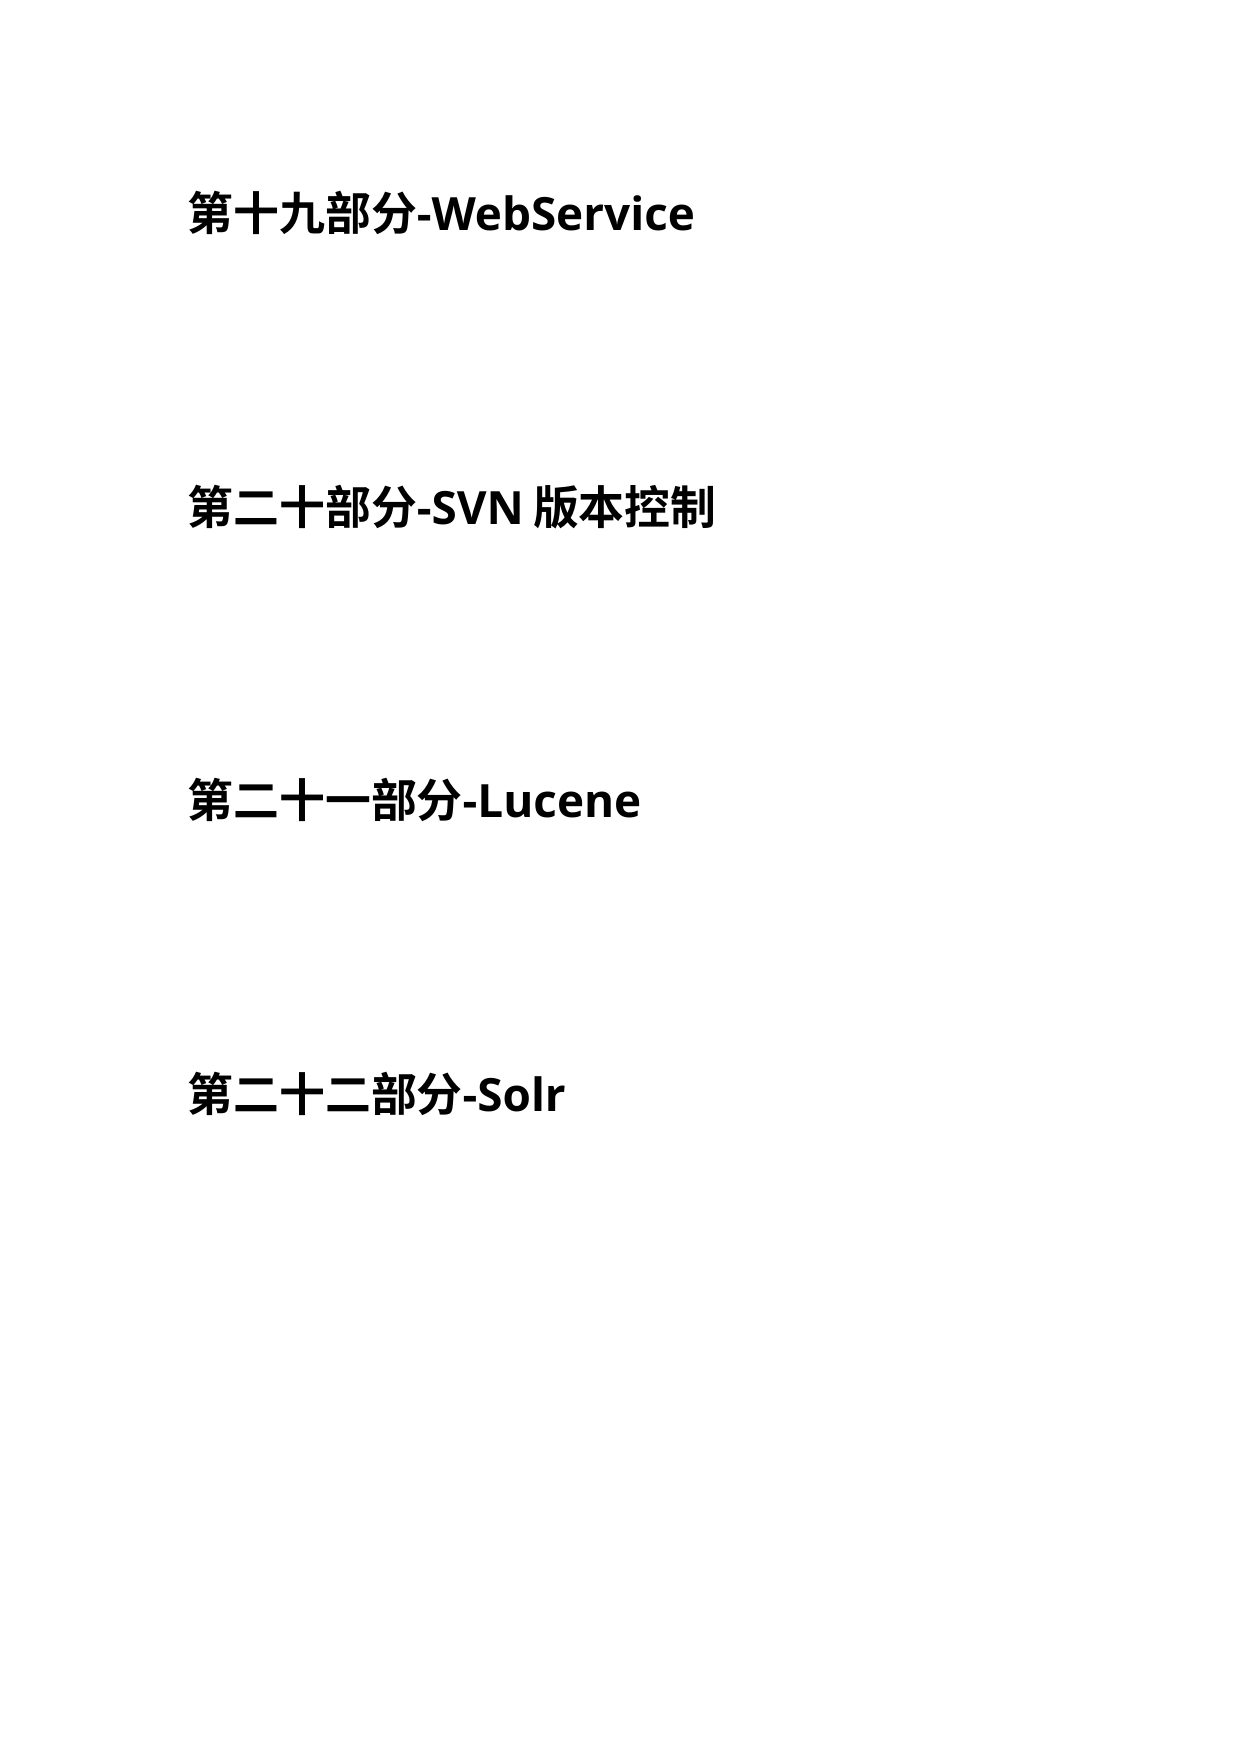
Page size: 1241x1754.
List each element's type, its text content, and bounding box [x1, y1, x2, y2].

subtitle 第二十部分-SVN版本控制 [187, 456, 1053, 553]
subtitle 第二十二部分-Solr [187, 1043, 1053, 1140]
subtitle 第二十一部分-Lucene [187, 749, 1053, 847]
subtitle 第十九部分-WebService [187, 162, 1053, 259]
